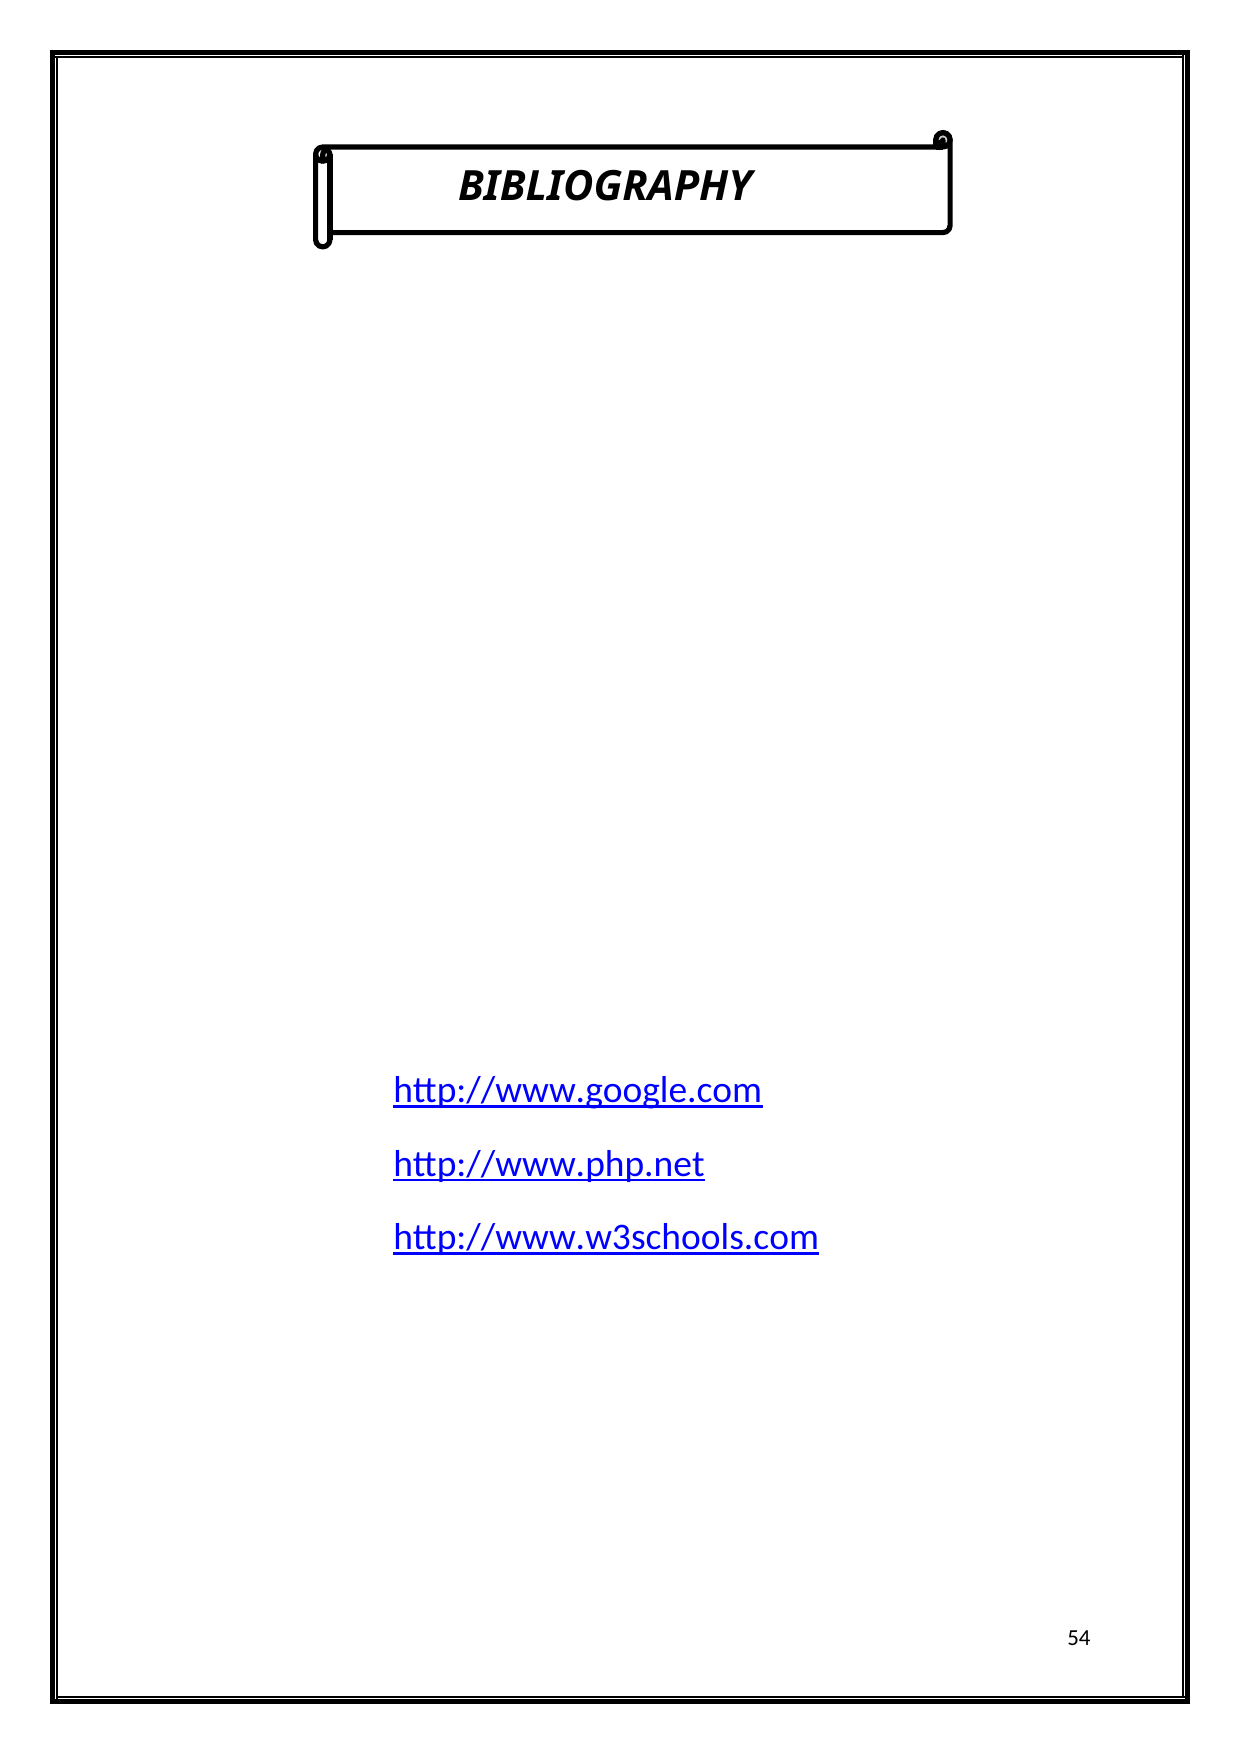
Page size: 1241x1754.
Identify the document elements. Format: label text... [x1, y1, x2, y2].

text http://www.w3schools.com [150, 1213, 1090, 1259]
text http://www.php.net [150, 1140, 1090, 1186]
text http://www.google.com [150, 1066, 1090, 1112]
